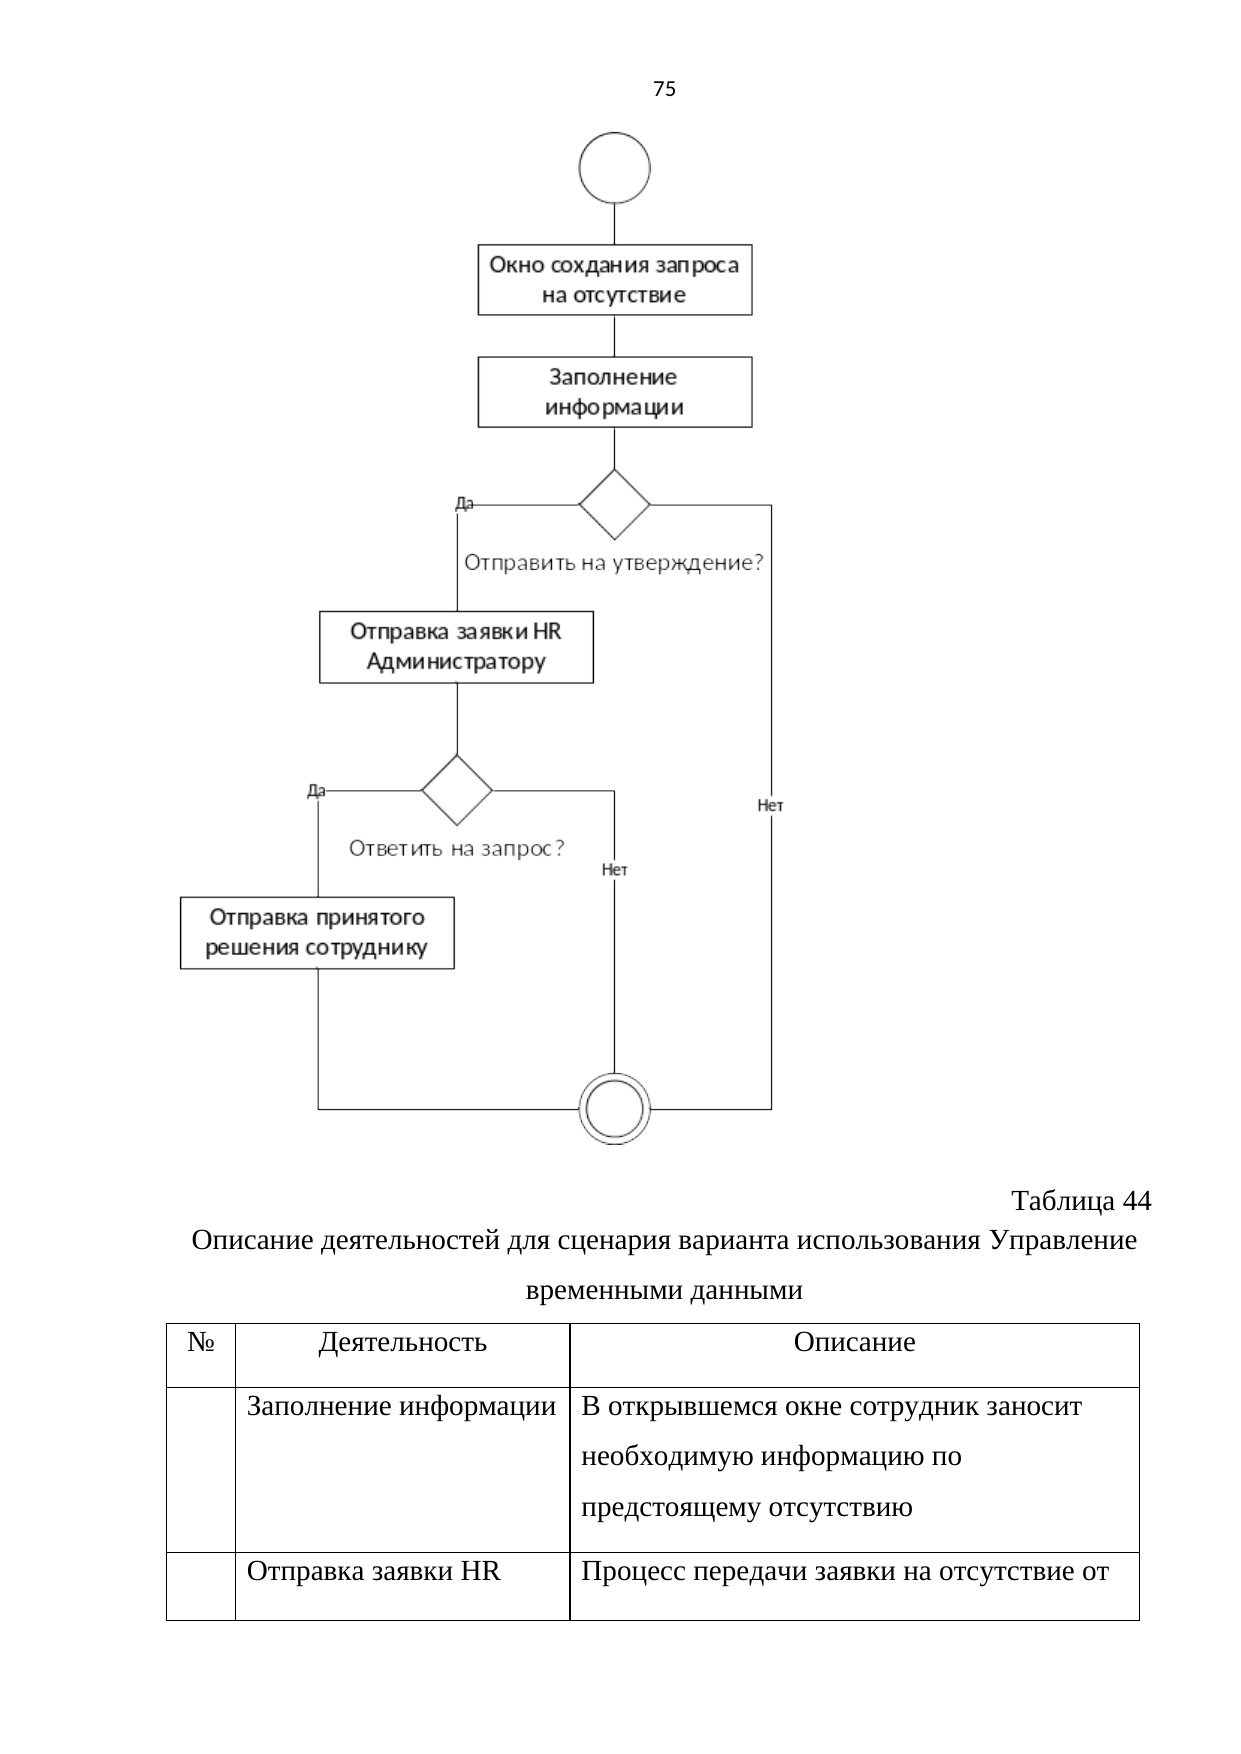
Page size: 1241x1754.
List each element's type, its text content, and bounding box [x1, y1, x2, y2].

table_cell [571, 1553, 1139, 1620]
table_cell В открывшемся окне сотрудник заносит необходимую информацию по предстоящему отсутствию [571, 1388, 1139, 1552]
text Таблица 44 [177, 1183, 1152, 1217]
table_cell [167, 1388, 235, 1552]
table_header № [167, 1324, 235, 1387]
table_cell Заполнение информации [236, 1388, 569, 1552]
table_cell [236, 1553, 569, 1620]
text Описание деятельностей для сценария варианта использования Управление временными данными [177, 1222, 1152, 1306]
table_cell [167, 1553, 235, 1620]
table_header Описание [571, 1324, 1139, 1387]
table_header Деятельность [236, 1324, 569, 1387]
